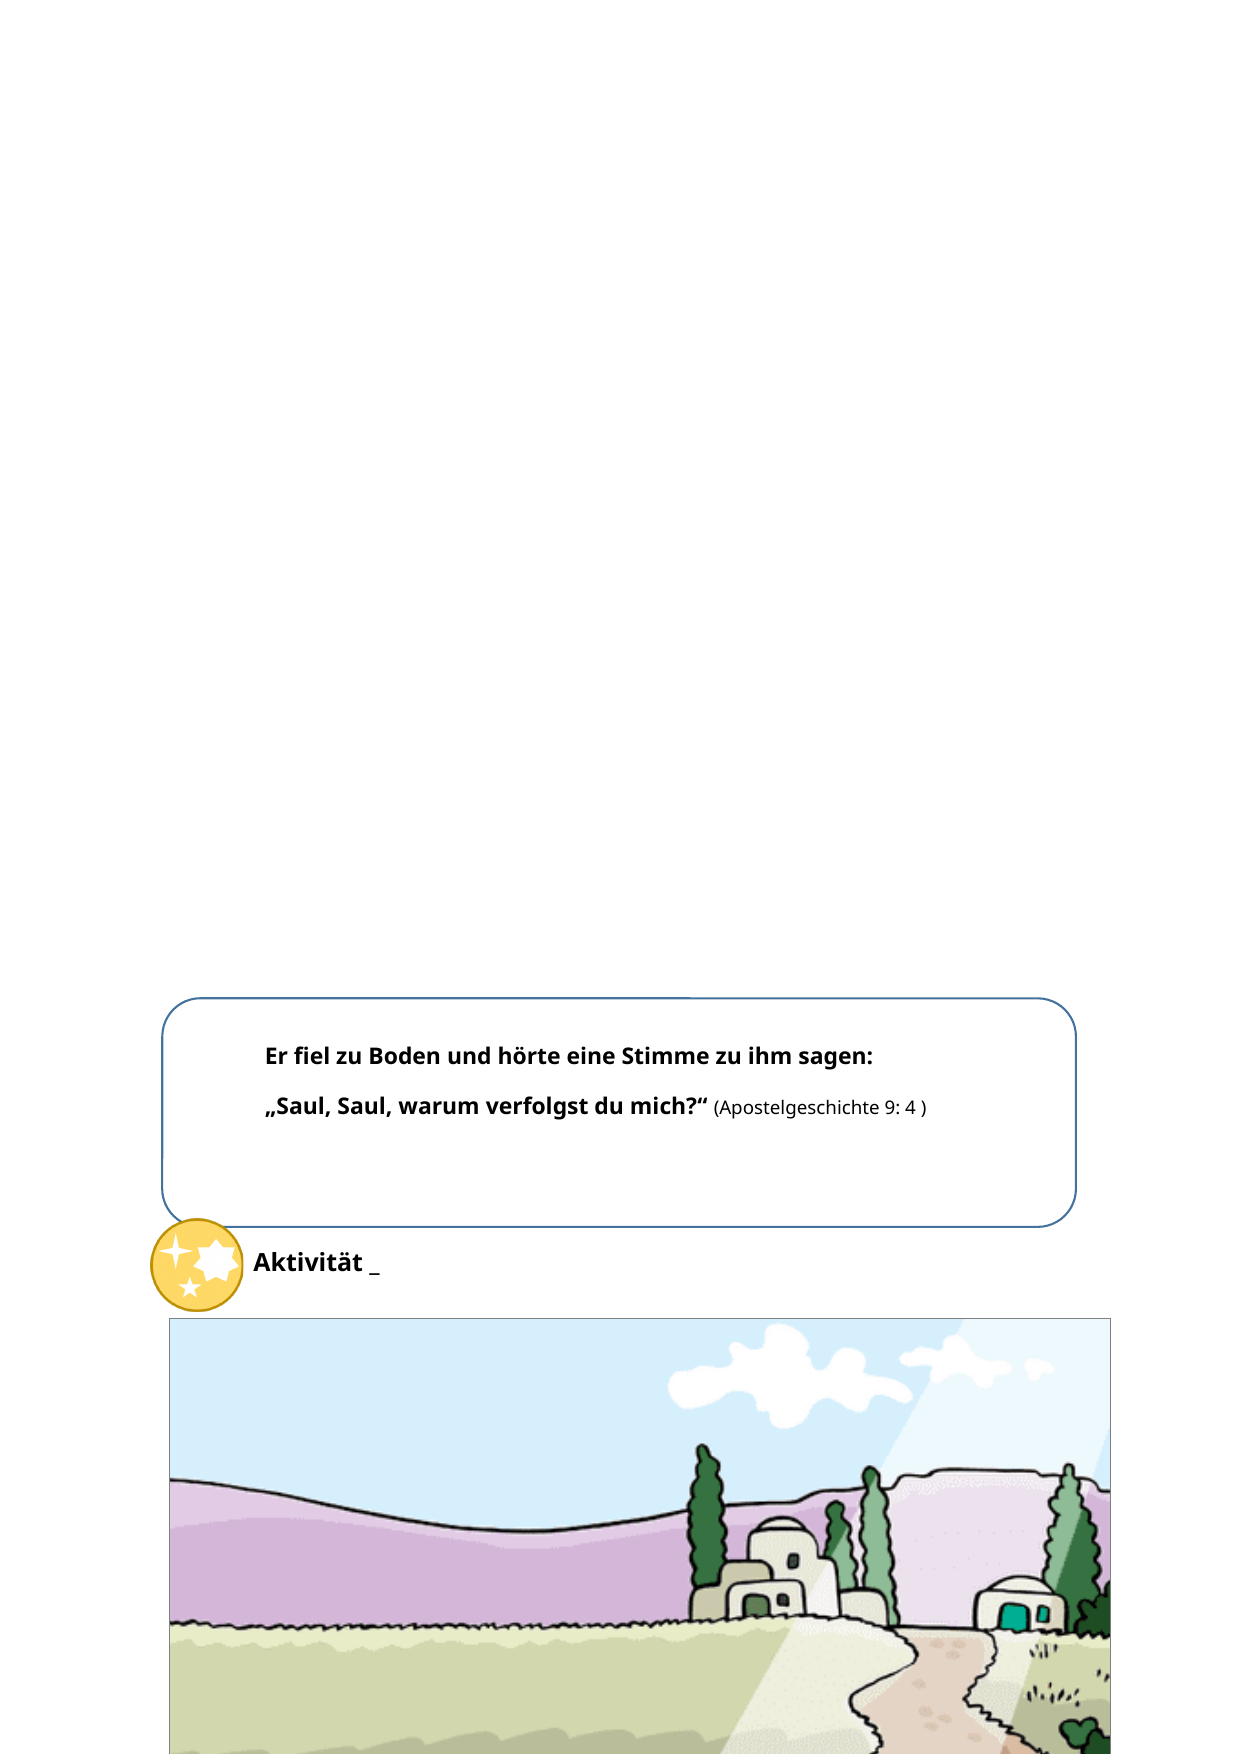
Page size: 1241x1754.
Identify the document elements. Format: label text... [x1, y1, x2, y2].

text Aktivität _ [244, 1244, 1090, 1278]
picture [170, 1319, 1110, 1754]
text Er fiel zu Boden und hörte eine Stimme zu ihm sagen: [150, 1040, 1090, 1071]
text „Saul, Saul, warum verfolgst du mich?“ (Apostelgeschichte 9: 4 ) [150, 1090, 1090, 1121]
picture [150, 1218, 244, 1312]
